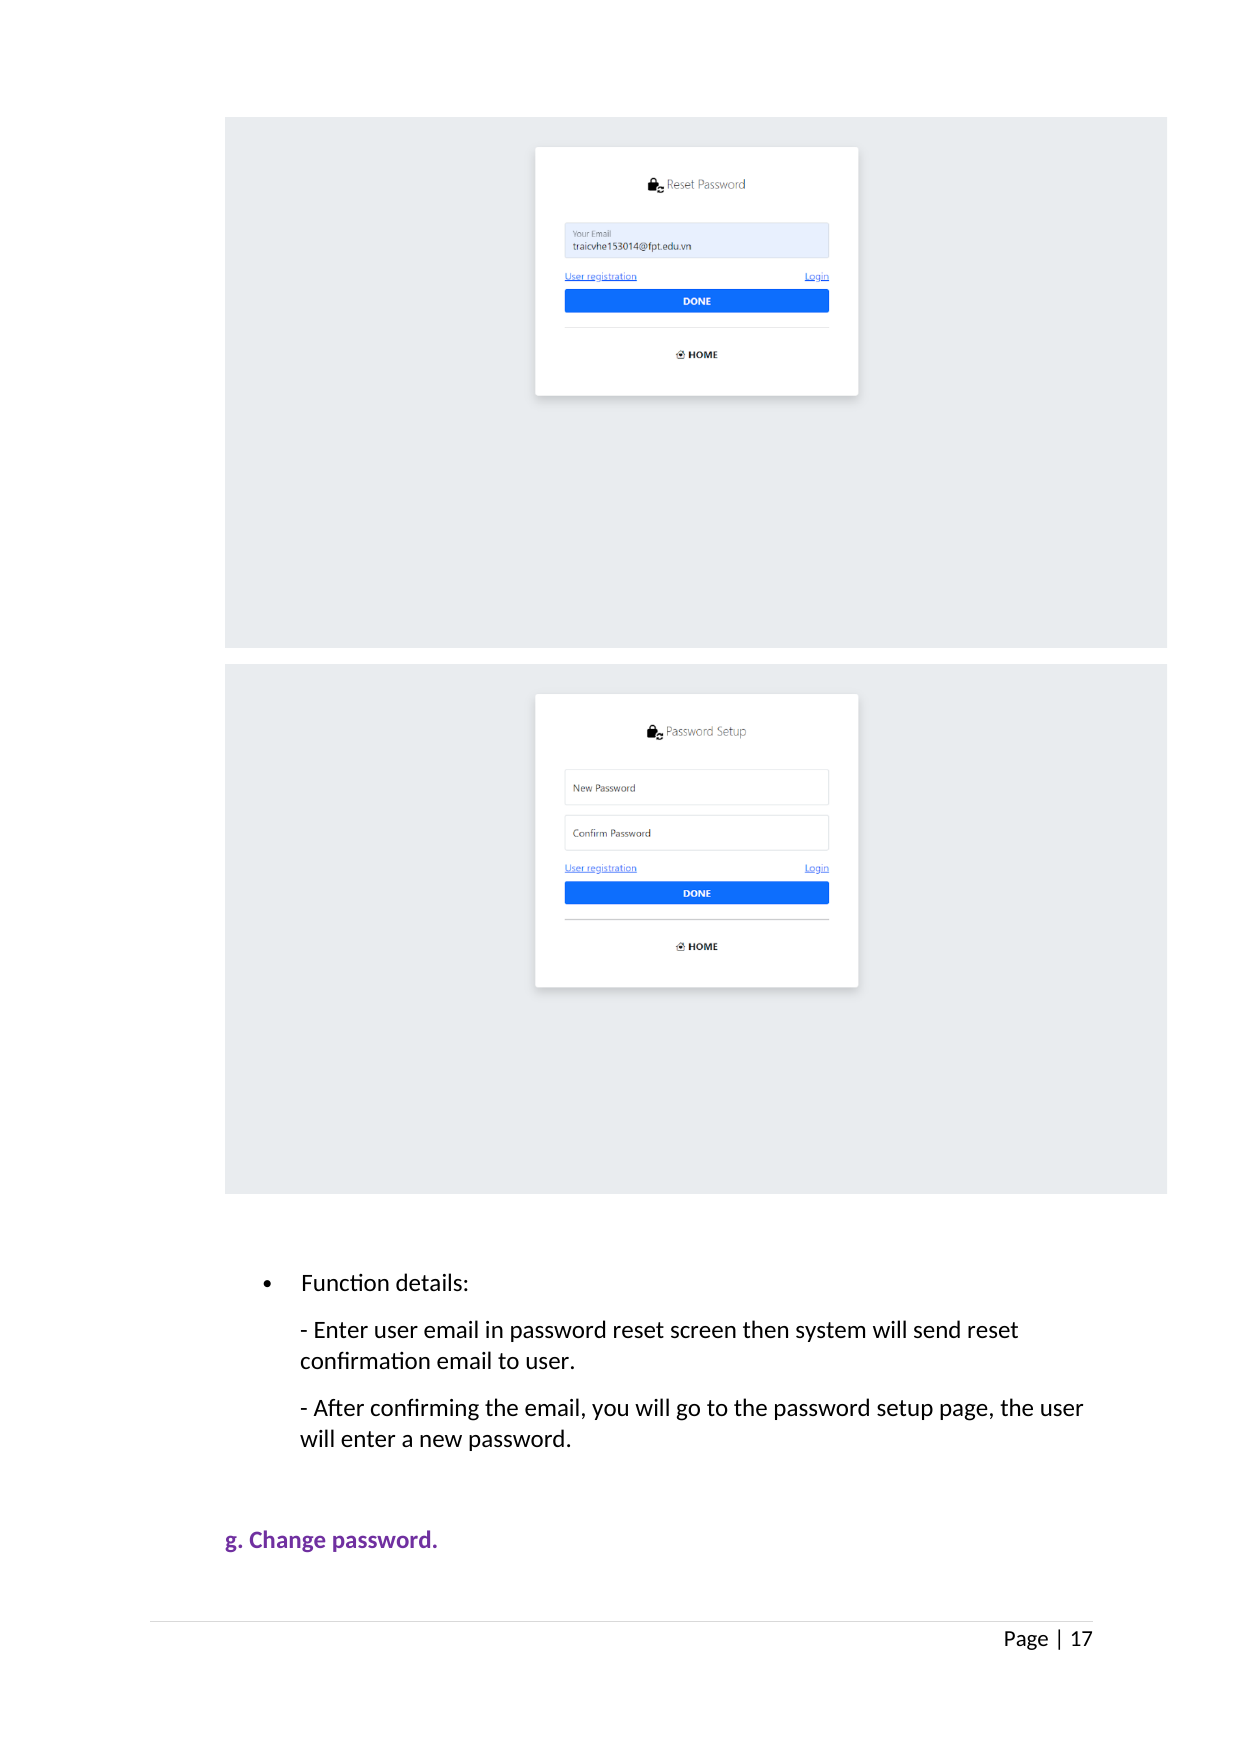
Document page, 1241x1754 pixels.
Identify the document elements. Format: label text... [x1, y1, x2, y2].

text g. Change password. [150, 1524, 1093, 1554]
text - After confirming the email, you will go to the password setup page, the user will enter a new password. [300, 1392, 1093, 1453]
picture [225, 664, 1168, 1194]
picture [225, 117, 1168, 648]
list Function details: [264, 1267, 1093, 1298]
text - Enter user email in password reset screen then system will send reset confirmation email to user. [300, 1314, 1093, 1376]
